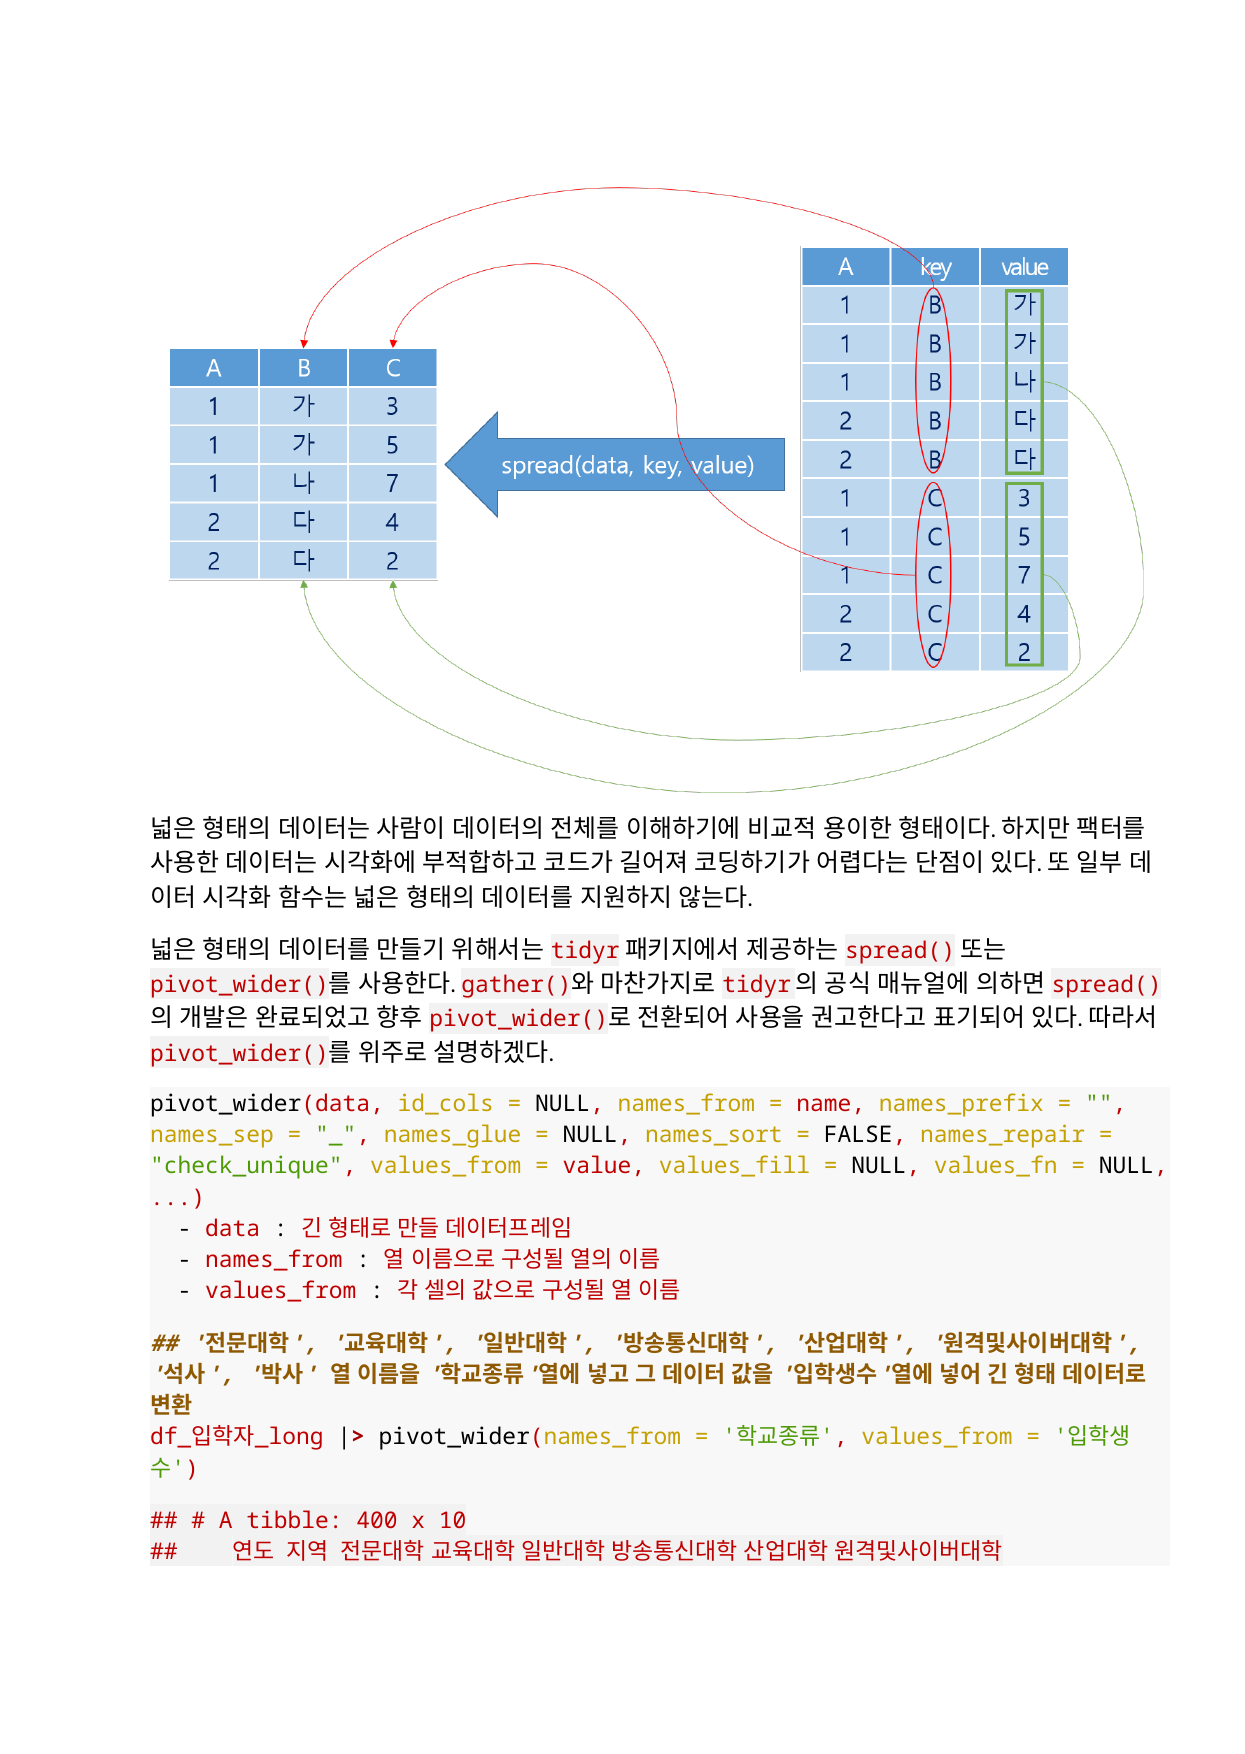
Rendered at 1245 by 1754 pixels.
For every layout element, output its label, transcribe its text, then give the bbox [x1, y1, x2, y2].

text 넓은 형태의 데이터를 만들기 위해서는 tidyr 패키지에서 제공하는 spread() 또는 pivot_wider()를 사용한다. gather()와 마찬가지로 tidyr의 공식 매뉴얼에 의하면 spread()의 개발은 완료되었고 향후 pivot_wider()로 전환되어 사용을 권고한다고 표기되어 있다. 따라서 pivot_wider()를 위주로 설명하겠다. [150, 932, 1170, 1068]
text 넓은 형태의 데이터는 사람이 데이터의 전체를 이해하기에 비교적 용이한 형태이다. 하지만 팩터를 사용한 데이터는 시각화에 부적합하고 코드가 길어져 코딩하기가 어렵다는 단점이 있다. 또 일부 데이터 시각화 함수는 넓은 형태의 데이터를 지원하지 않는다. [150, 811, 1170, 913]
text ## '전문대학', '교육대학', '일반대학', '방송통신대학', '산업대학', '원격및사이버대학', '석사', '박사' 열 이름을 '학교종류'열에 넣고 그 데이터 값을 '입학생수'열에 넣어 긴 형태 데이터로 변환 df_입학자_long |> pivot_wider(names_from = '학교종류', values_from = '입학생수') [192, 1327, 1170, 1483]
picture [168, 187, 1144, 793]
text pivot_wider(data, id_cols = NULL, names_from = name, names_prefix = "", names_sep = "_", names_glue = NULL, names_sort = FALSE, names_repair = "check_unique", values_from = value, values_fill = NULL, values_fn = NULL, ...) - data : 긴 형태로 만들 데이터프레임 - names_from : 열 이름으로 구성될 열의 이름 - values_from : 각 셀의 값으로 구성될 열 이름 [150, 1087, 1170, 1306]
